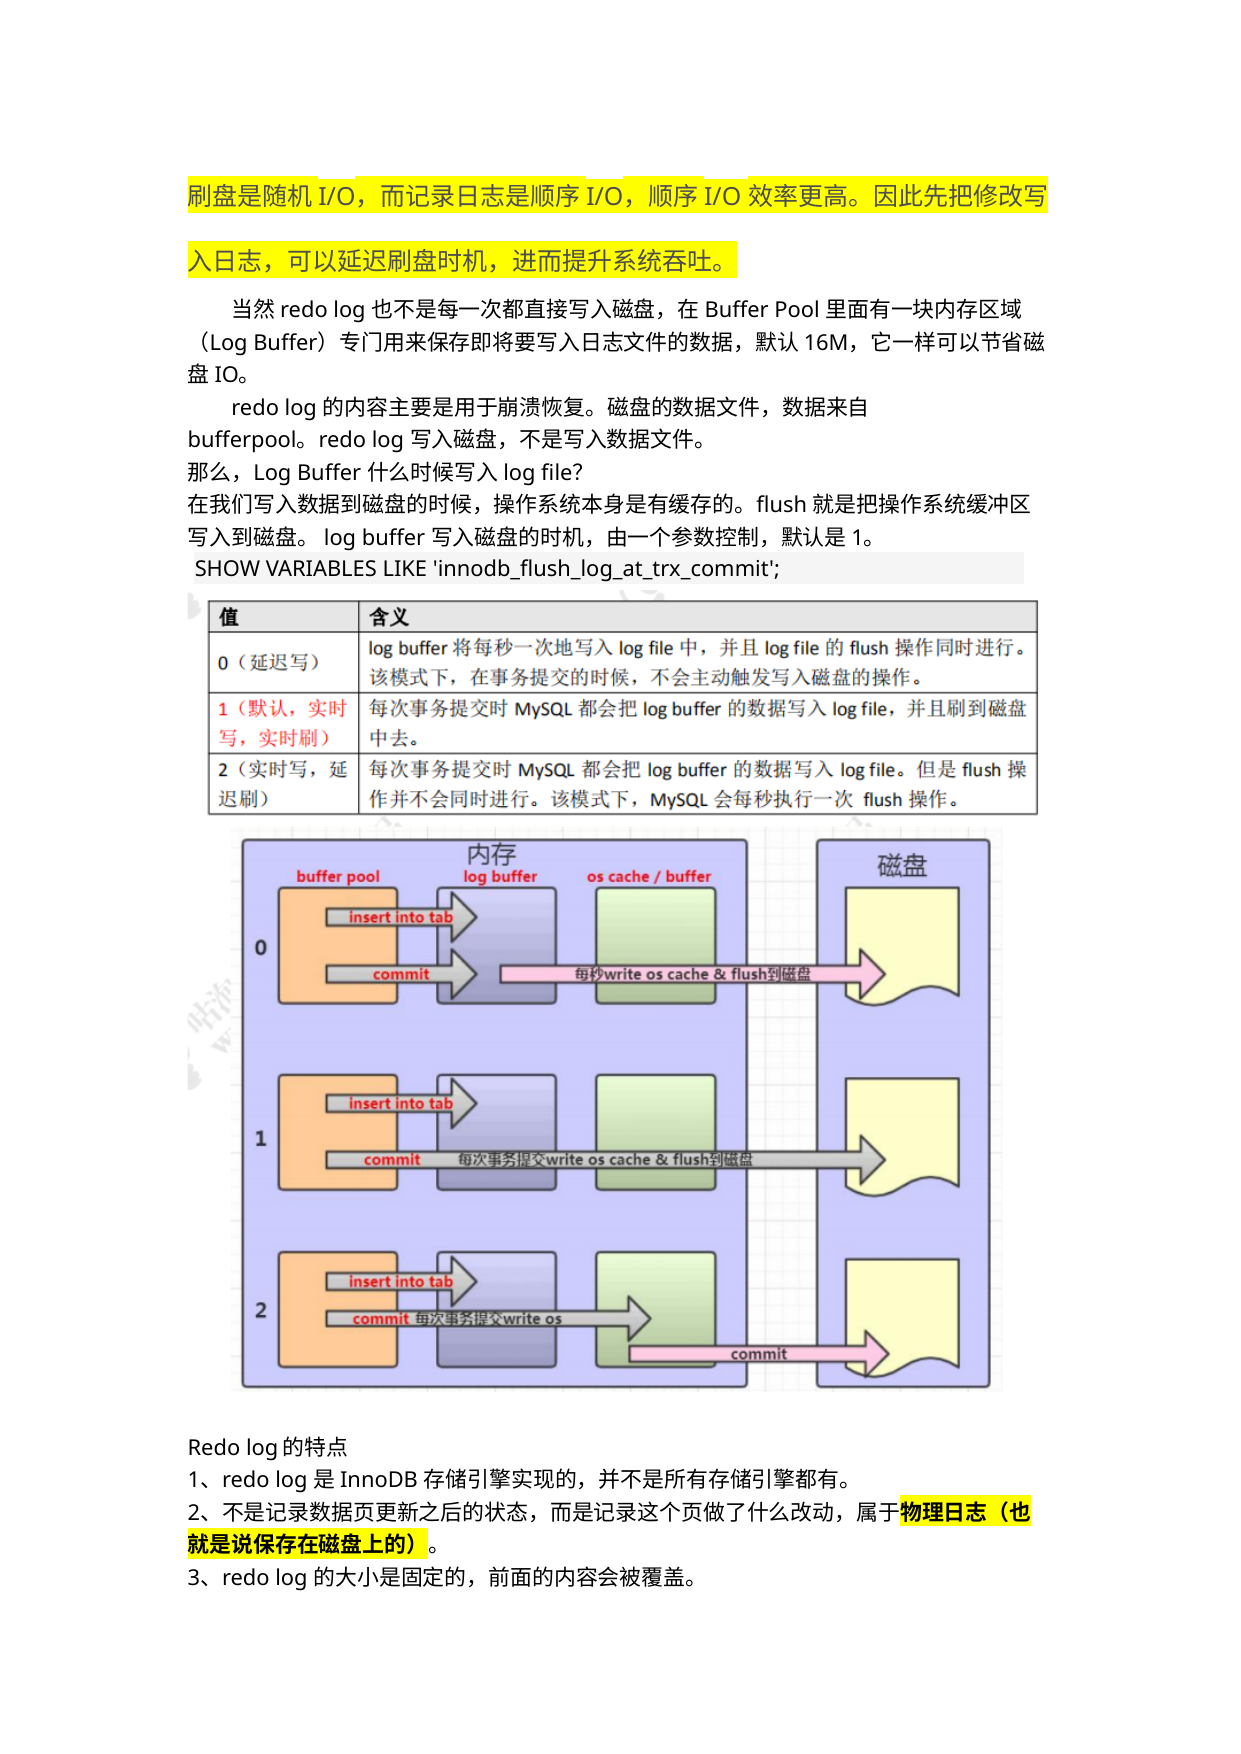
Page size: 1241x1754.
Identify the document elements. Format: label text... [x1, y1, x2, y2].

text 在我们写入数据到磁盘的时候，操作系统本身是有缓存的。flush 就是把操作系统缓冲区写入到磁盘。 log buffer 写入磁盘的时机，由一个参数控制，默认是 1。 [187, 487, 1053, 552]
text 3、redo log 的大小是固定的，前面的内容会被覆盖。 [187, 1559, 1053, 1592]
text 2、不是记录数据页更新之后的状态，而是记录这个页做了什么改动，属于物理日志（也就是说保存在磁盘上的）。 [187, 1494, 1053, 1559]
text 1、redo log 是 InnoDB 存储引擎实现的，并不是所有存储引擎都有。 [187, 1462, 1053, 1494]
text SHOW VARIABLES LIKE 'innodb_flush_log_at_trx_commit'; [194, 552, 1024, 584]
text Redo log的特点 [187, 1429, 1053, 1462]
text redo log 的内容主要是用于崩溃恢复。磁盘的数据文件，数据来自 bufferpool。redo log 写入磁盘，不是写入数据文件。 [187, 389, 1053, 454]
text 刷盘是随机 I/O，而记录日志是顺序 I/O，顺序 I/O 效率更高。因此先把修改写入日志，可以延迟刷盘时机，进而提升系统吞吐。 [187, 162, 1053, 292]
text 那么，Log Buffer 什么时候写入 log file？ [187, 454, 1053, 487]
picture [187, 590, 1053, 1392]
text 当然 redo log 也不是每一次都直接写入磁盘，在 Buffer Pool 里面有一块内存区域（Log Buffer）专门用来保存即将要写入日志文件的数据，默认 16M，它一样可以节省磁盘 IO。 [187, 292, 1053, 389]
